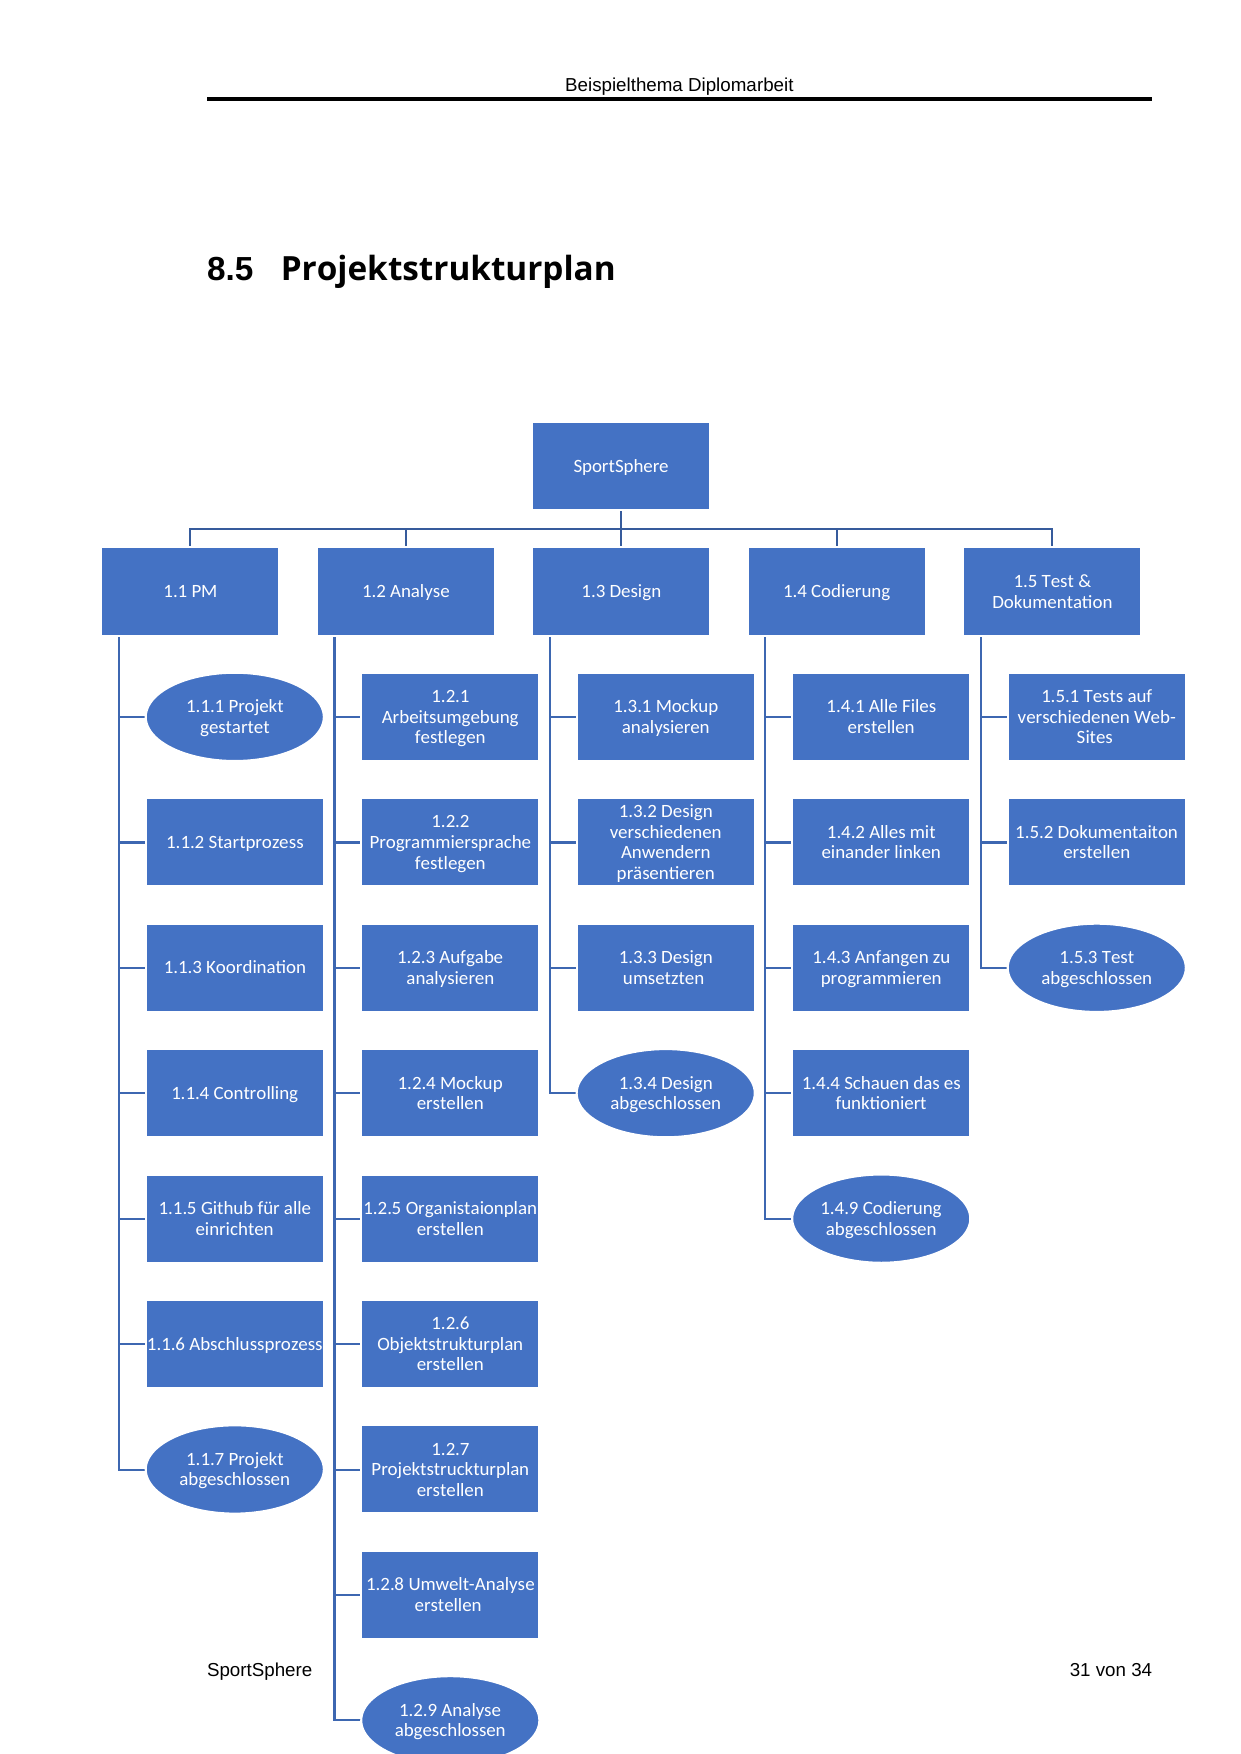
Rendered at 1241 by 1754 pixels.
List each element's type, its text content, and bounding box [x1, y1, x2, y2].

subtitle Projektstrukturplan [207, 245, 1152, 290]
